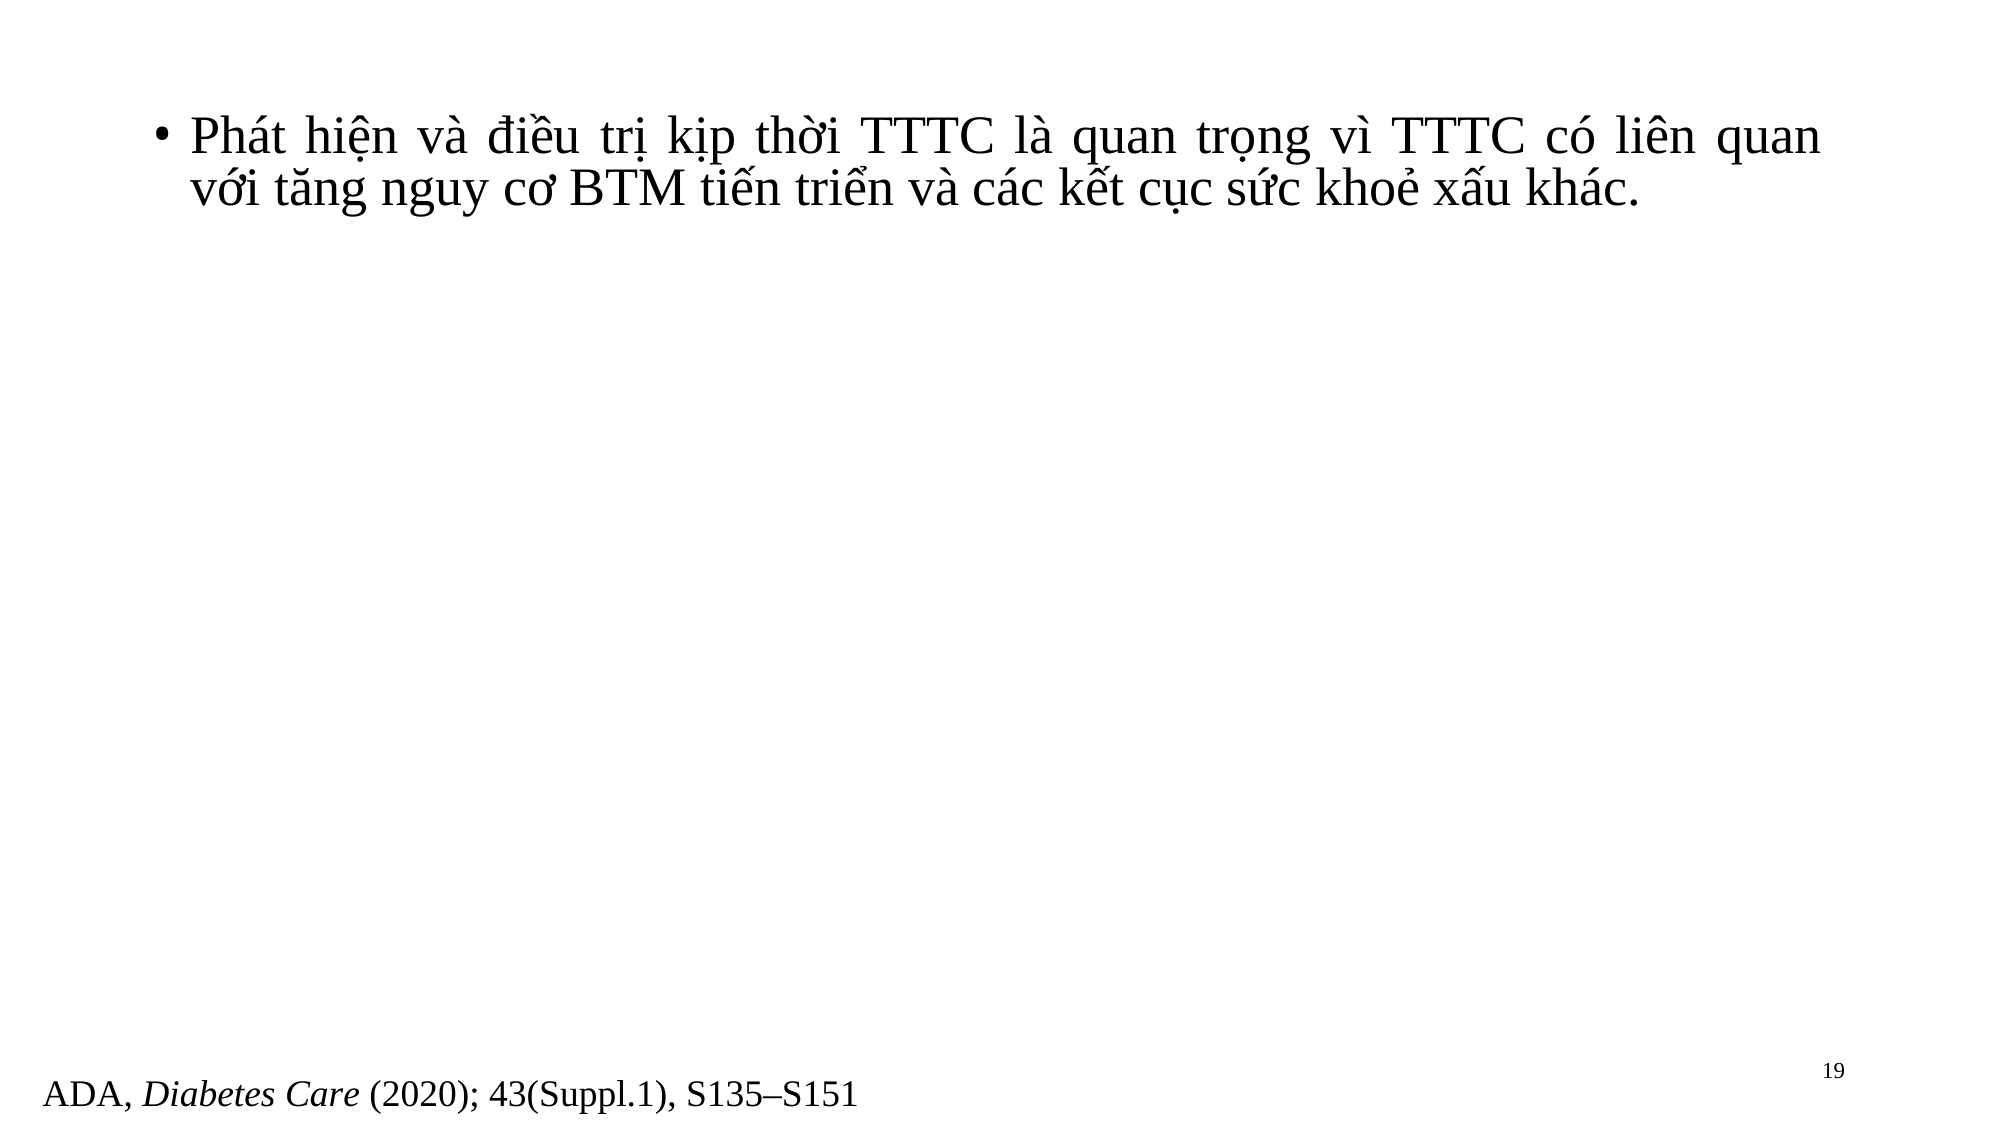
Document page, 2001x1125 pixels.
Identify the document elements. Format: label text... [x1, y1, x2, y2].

list Phát hiện và điều trị kịp thời TTTC là quan trọng vì TTTC có liên quan với tăng nguy cơ BTM tiến triển và các kết cục sức khoẻ xấu khác. [152, 104, 1822, 217]
